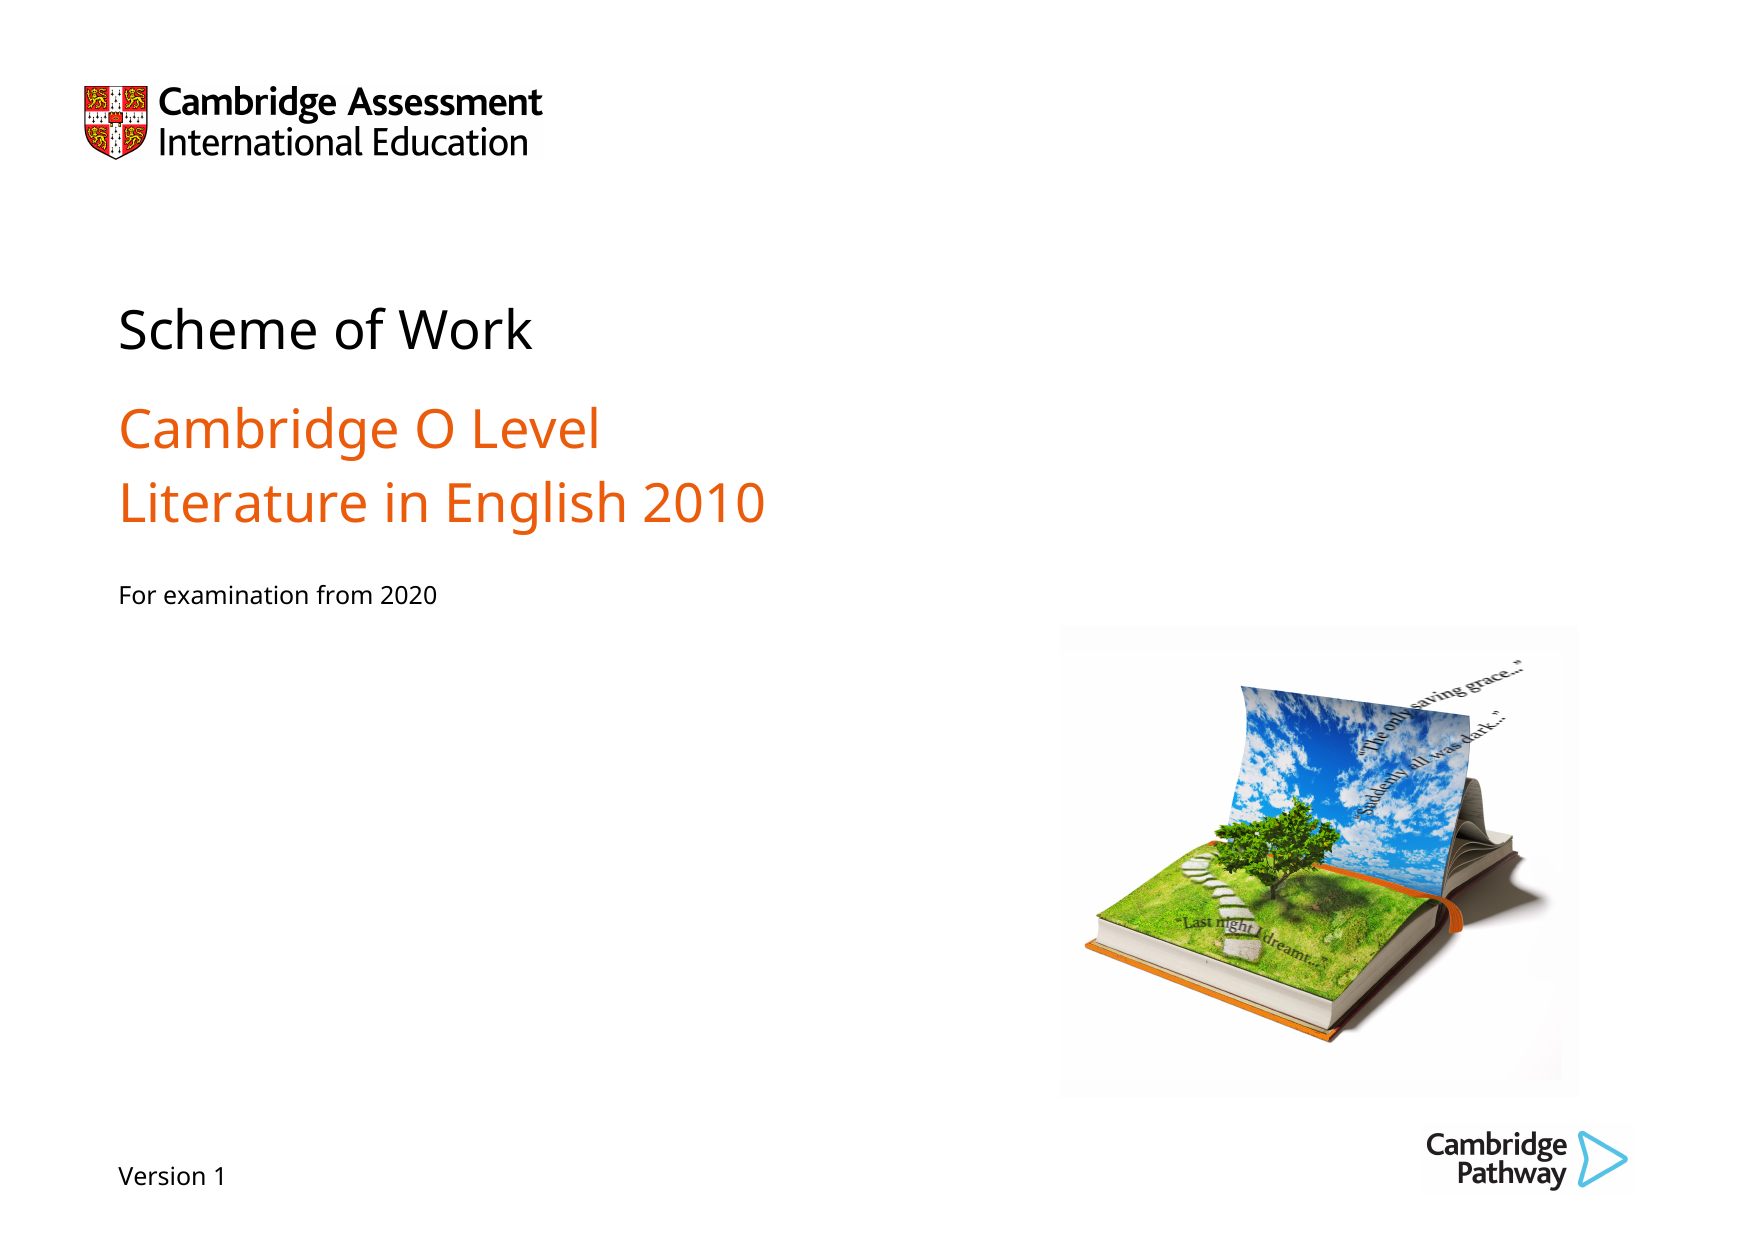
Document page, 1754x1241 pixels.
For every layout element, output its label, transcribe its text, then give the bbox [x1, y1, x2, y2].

picture [1059, 625, 1579, 1098]
text Scheme of Work [118, 292, 1636, 365]
picture [1421, 1122, 1634, 1197]
picture [84, 86, 543, 160]
text Literature in English 2010 [118, 464, 1636, 538]
text For examination from 2020 [118, 577, 1636, 612]
text Cambridge O Level [118, 390, 1636, 464]
